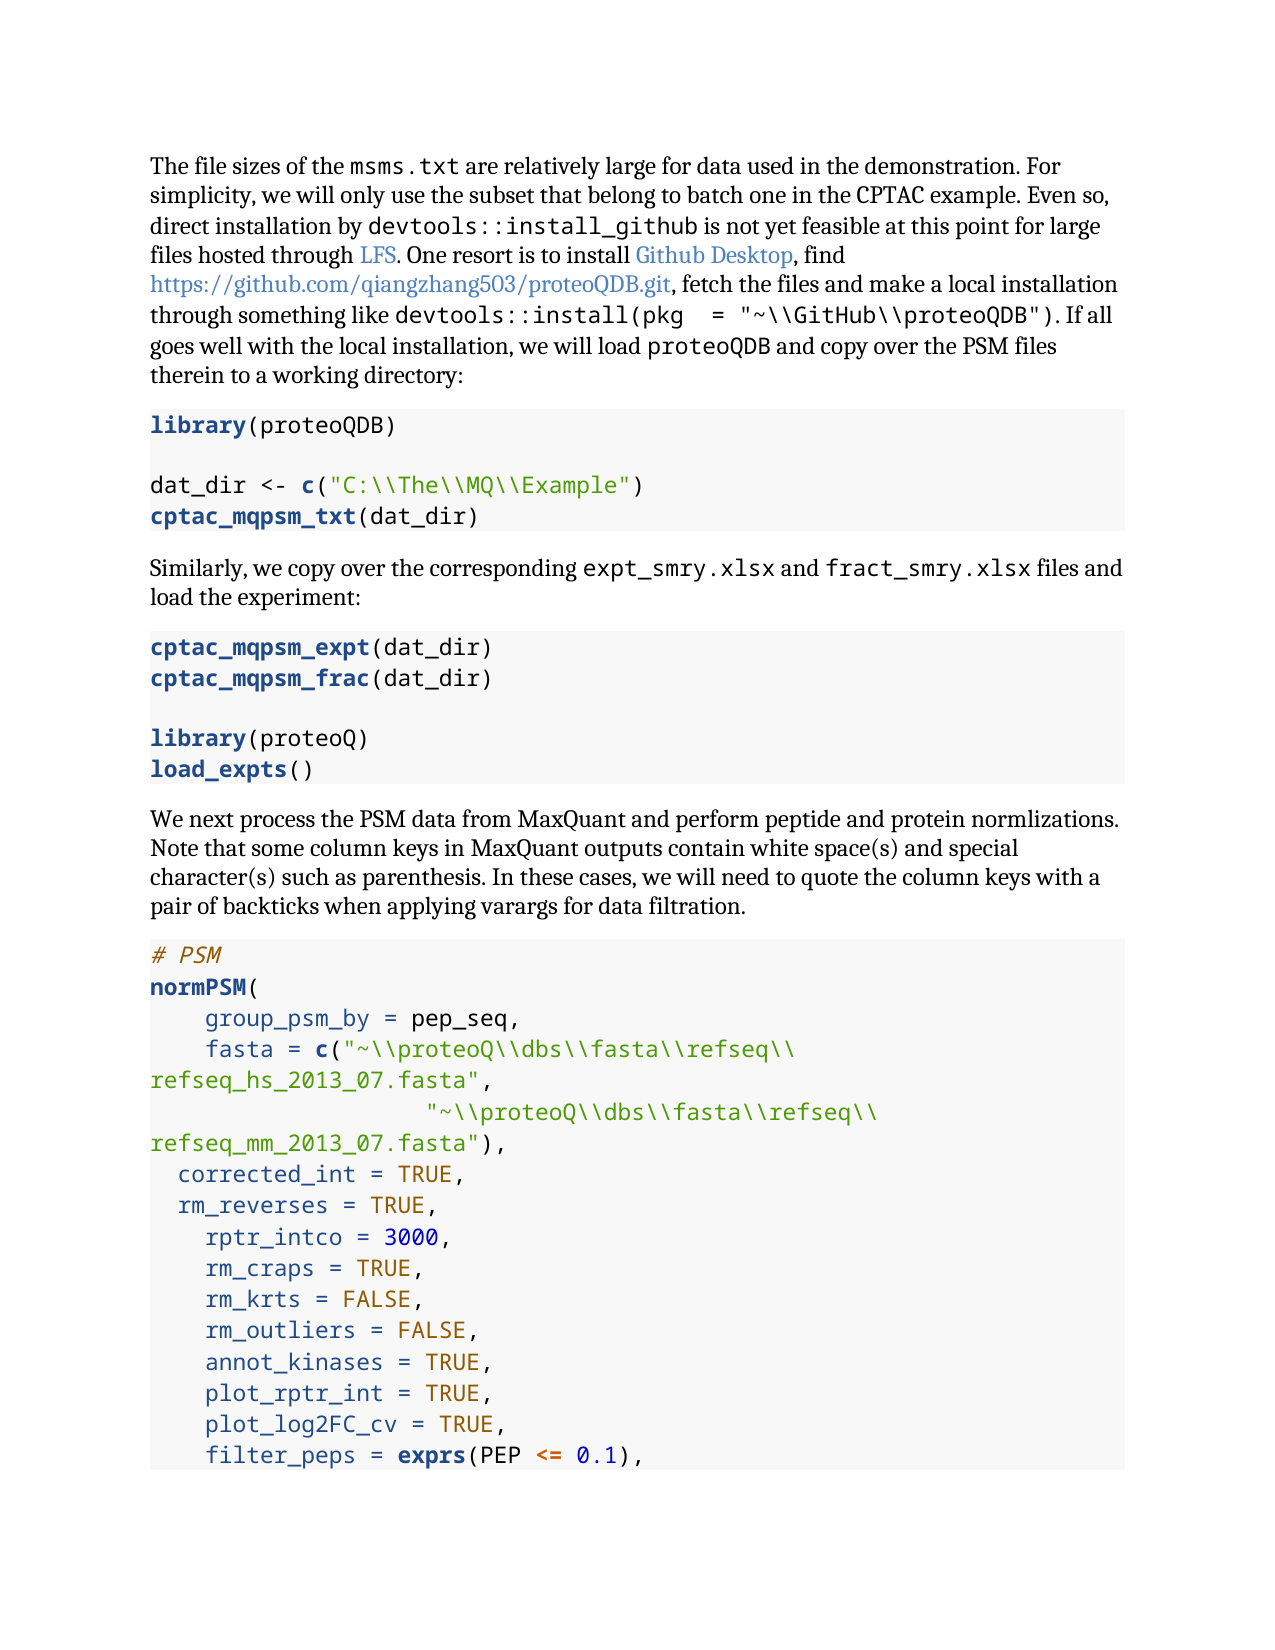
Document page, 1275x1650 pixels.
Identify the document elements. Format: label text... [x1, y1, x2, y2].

text cptac_mqpsm_expt(dat_dir) cptac_mqpsm_frac(dat_dir) library(proteoQ) load_expts() [150, 631, 1125, 784]
text library(proteoQDB) dat_dir <- c("C:\\The\\MQ\\Example") cptac_mqpsm_txt(dat_dir) [150, 409, 1125, 531]
text The file sizes of the msms.txt are relatively large for data used in the demonstration. For simplicity, we will only use the subset that belong to batch one in the CPTAC example. Even so, direct installation by devtools::install_github is not yet feasible at this point for large files hosted through LFS. One resort is to install Github Desktop, find https://github.com/qiangzhang503/proteoQDB.git, fetch the files and make a local installation through something like devtools::install(pkg = "~\\GitHub\\proteoQDB"). If all goes well with the local installation, we will load proteoQDB and copy over the PSM files therein to a working directory: [150, 150, 1125, 390]
text Similarly, we copy over the corresponding expt_smry.xlsx and fract_smry.xlsx files and load the experiment: [150, 552, 1125, 612]
text We next process the PSM data from MaxQuant and perform peptide and protein normlizations. Note that some column keys in MaxQuant outputs contain white space(s) and special character(s) such as parenthesis. In these cases, we will need to quote the column keys with a pair of backticks when applying varargs for data filtration. [150, 805, 1125, 920]
